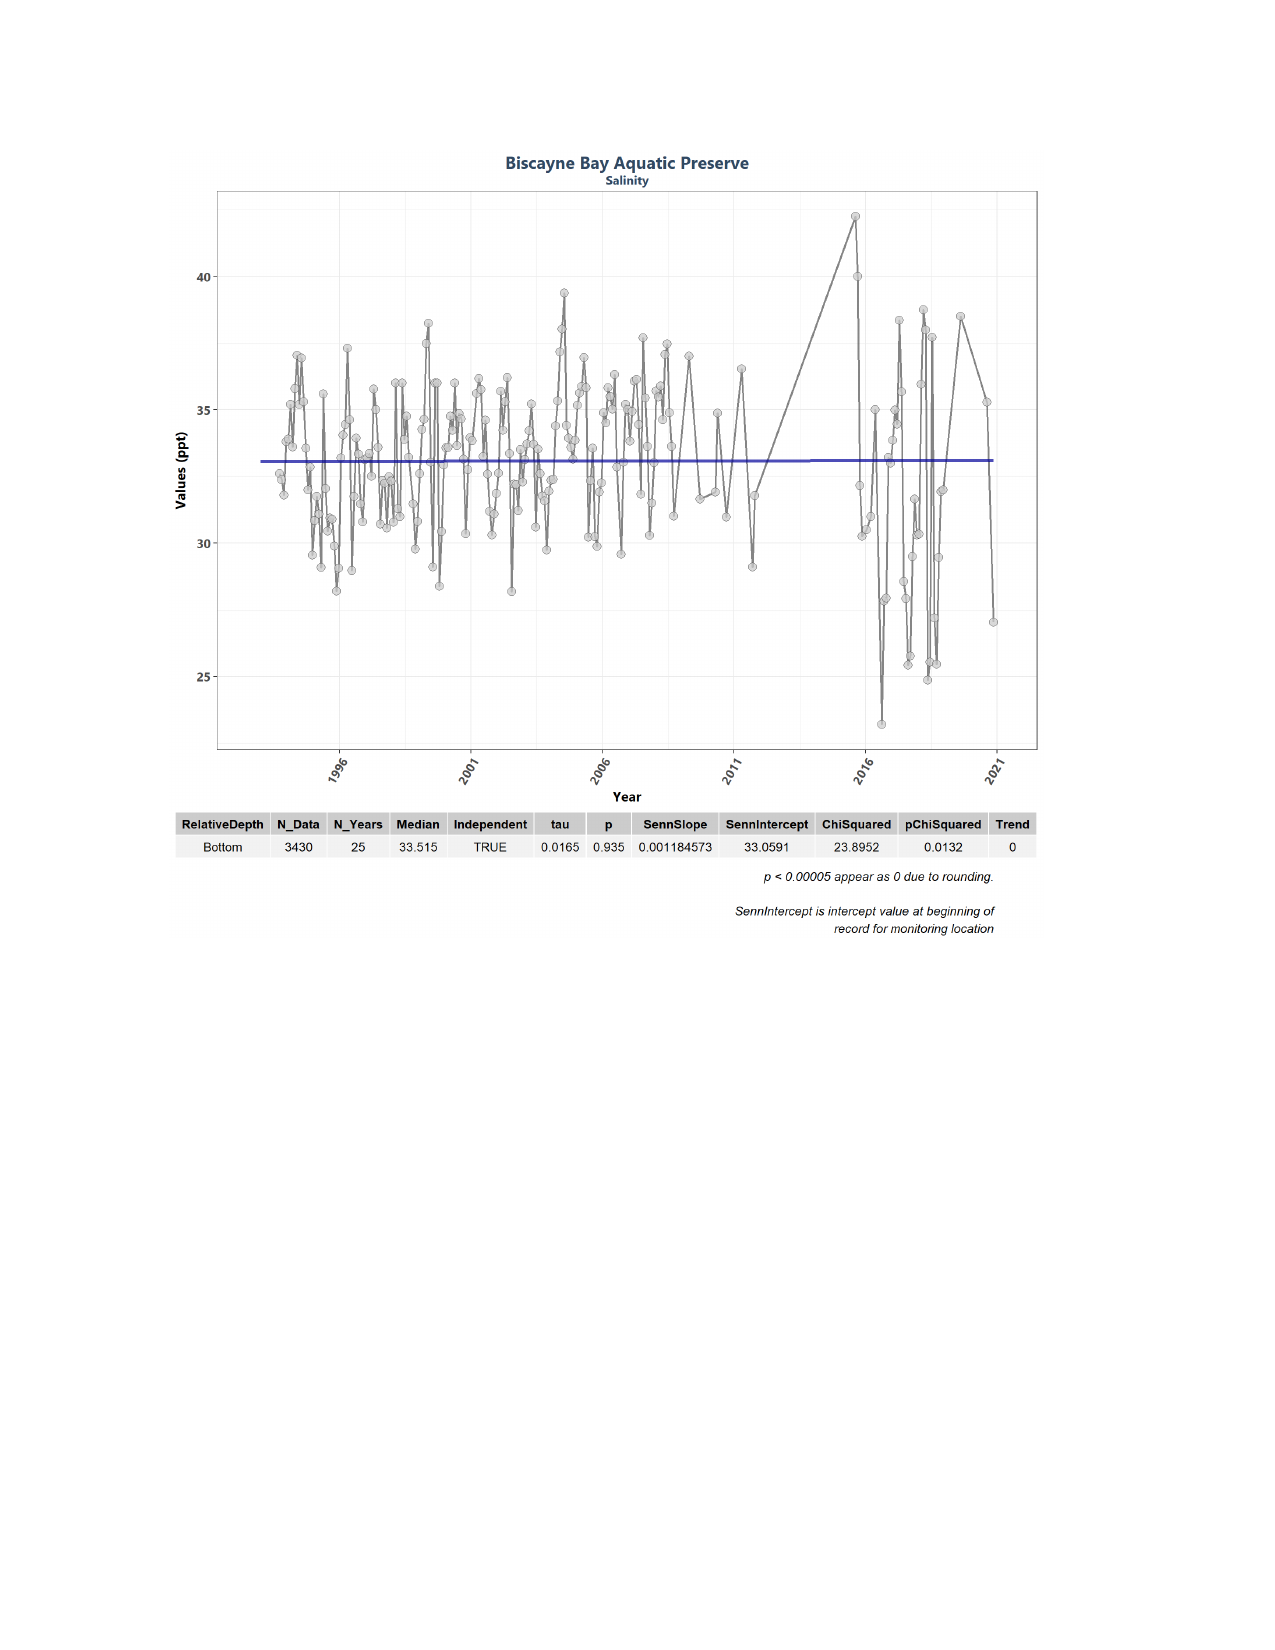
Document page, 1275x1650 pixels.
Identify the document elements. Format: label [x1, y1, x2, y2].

picture [168, 150, 1044, 938]
